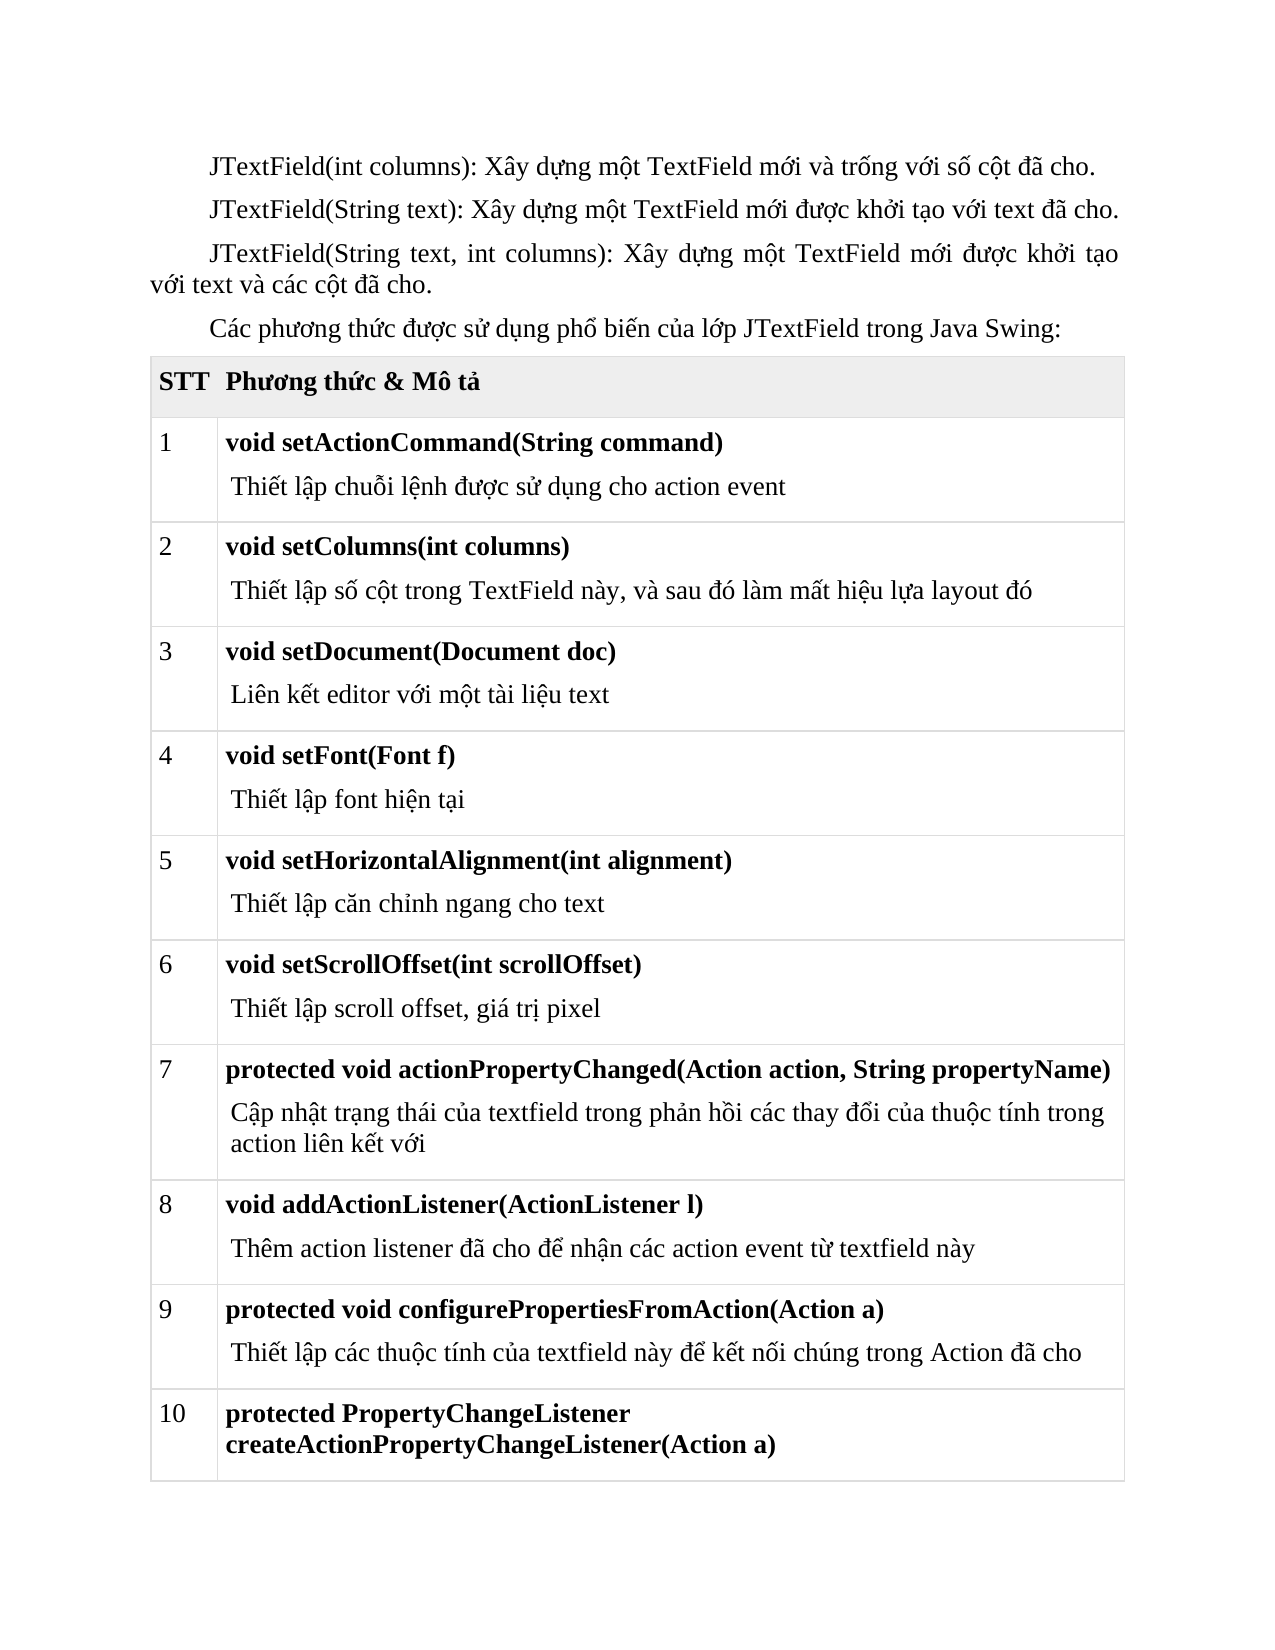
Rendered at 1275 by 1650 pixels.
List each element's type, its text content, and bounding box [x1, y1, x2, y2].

table_cell 10 [152, 1390, 217, 1480]
table_cell protected void configurePropertiesFromAction(Action a) Thiết lập các thuộc tính của textfield này để kết nối chúng trong Action đã cho [218, 1285, 1124, 1388]
table_cell 1 [152, 418, 217, 521]
table_cell 2 [152, 523, 217, 626]
table_cell 6 [152, 941, 217, 1043]
table_cell 9 [152, 1285, 217, 1388]
table_cell void addActionListener(ActionListener l) Thêm action listener đã cho để nhận các action event từ textfield này [218, 1181, 1124, 1283]
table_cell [218, 1390, 1124, 1480]
table_cell void setActionCommand(String command) Thiết lập chuỗi lệnh được sử dụng cho action event [218, 418, 1124, 521]
table_header STT [152, 357, 218, 417]
table_cell 3 [152, 627, 217, 730]
text JTextField(String text): Xây dựng một TextField mới được khởi tạo với text đã cho. [150, 194, 1120, 225]
table_cell void setScrollOffset(int scrollOffset) Thiết lập scroll offset, giá trị pixel [218, 941, 1124, 1043]
table_cell 7 [152, 1045, 217, 1179]
table_cell void setHorizontalAlignment(int alignment) Thiết lập căn chỉnh ngang cho text [218, 836, 1124, 939]
text Các phương thức được sử dụng phổ biến của lớp JTextField trong Java Swing: [150, 312, 1120, 343]
table_cell void setFont(Font f) Thiết lập font hiện tại [218, 732, 1124, 834]
text JTextField(int columns): Xây dựng một TextField mới và trống với số cột đã cho. [150, 150, 1120, 181]
table_header Phương thức & Mô tả [218, 357, 1124, 417]
table_cell protected void actionPropertyChanged(Action action, String propertyName) Cập nhật trạng thái của textfield trong phản hồi các thay đổi của thuộc tính trong action liên kết với [218, 1045, 1124, 1179]
table_cell 5 [152, 836, 217, 939]
table_cell void setColumns(int columns) Thiết lập số cột trong TextField này, và sau đó làm mất hiệu lựa layout đó [218, 523, 1124, 626]
table_cell 8 [152, 1181, 217, 1283]
table_cell 4 [152, 732, 217, 834]
table_cell void setDocument(Document doc) Liên kết editor với một tài liệu text [218, 627, 1124, 730]
text JTextField(String text, int columns): Xây dựng một TextField mới được khởi tạo với text và các cột đã cho. [150, 237, 1120, 299]
